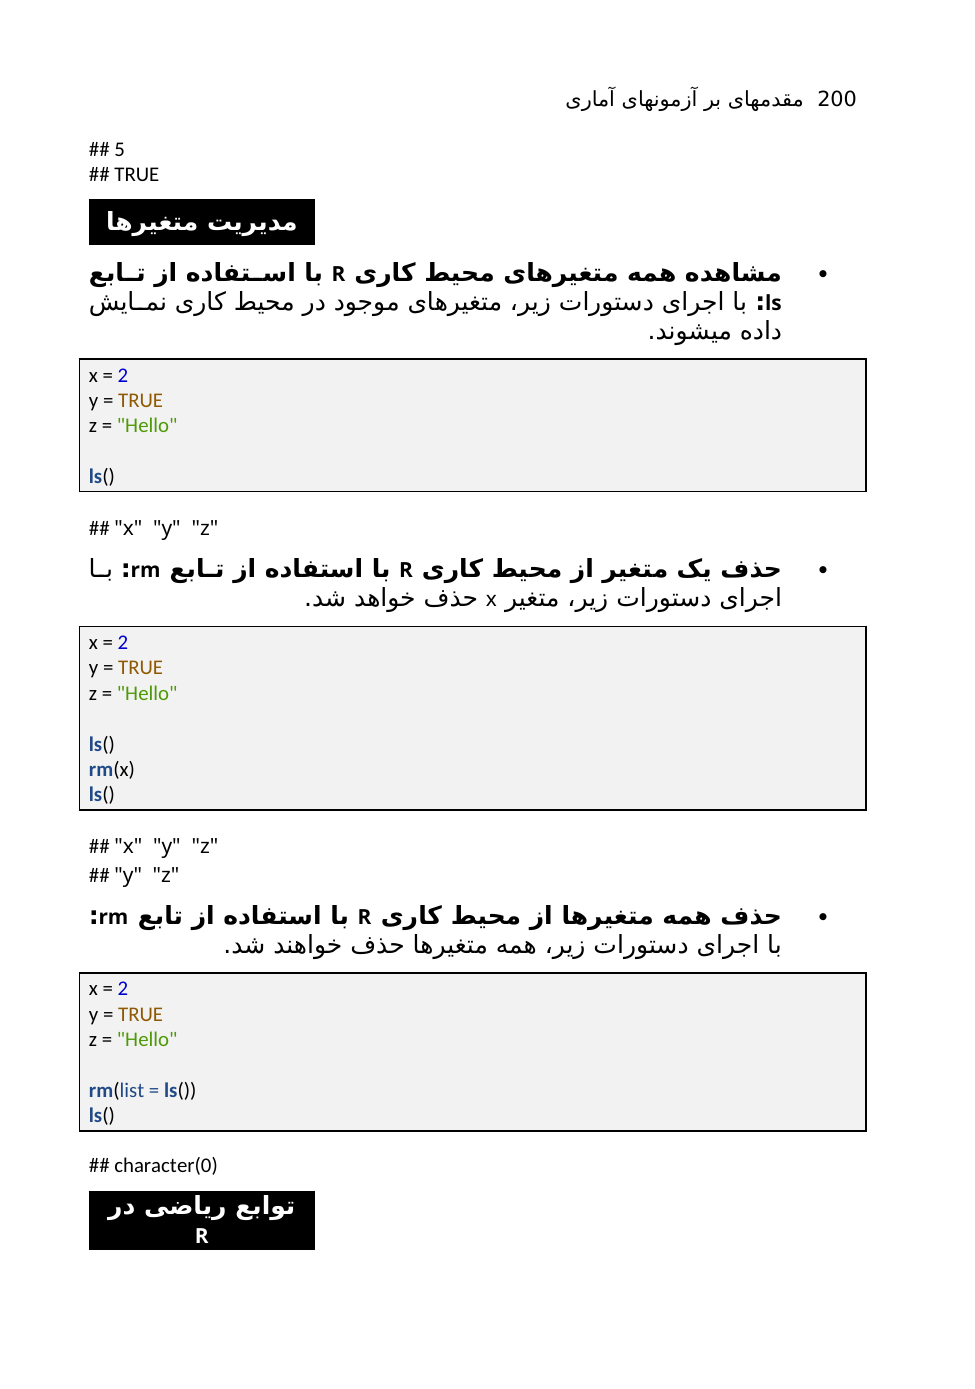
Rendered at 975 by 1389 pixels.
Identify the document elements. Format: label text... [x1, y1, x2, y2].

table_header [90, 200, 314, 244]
text x = 2 y = TRUE z = "Hello" rm(list = ls()) ls() [80, 974, 865, 1130]
text x = 2 y = TRUE z = "Hello" ls() [80, 360, 865, 491]
text ## "x" "y" "z" ## "y" "z" [89, 832, 857, 888]
list حذف یک متغیر از محیط کاری R با استفاده از تابع rm: با اجرای دستورات زیر، متغیر x حذف خواهد شد. [89, 554, 819, 613]
list مشاهده همه متغیرهای محیط کاری R با استفاده از تابع ls: با اجرای دستورات زیر، متغیرهای موجود در محیط کاری نمایش داده می‏شوند. [89, 258, 819, 346]
text x = 2 y = TRUE z = "Hello" ls() rm(x) ls() [80, 627, 865, 809]
text ## 5 ## TRUE [89, 136, 857, 187]
text ## character(0) [89, 1153, 857, 1178]
list حذف همه متغیرها از محیط کاری R با استفاده از تابع rm: با اجرای دستورات زیر، همه متغیرها حذف خواهند شد. [89, 901, 819, 959]
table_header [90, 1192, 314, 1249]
text ## "x" "y" "z" [89, 513, 857, 542]
